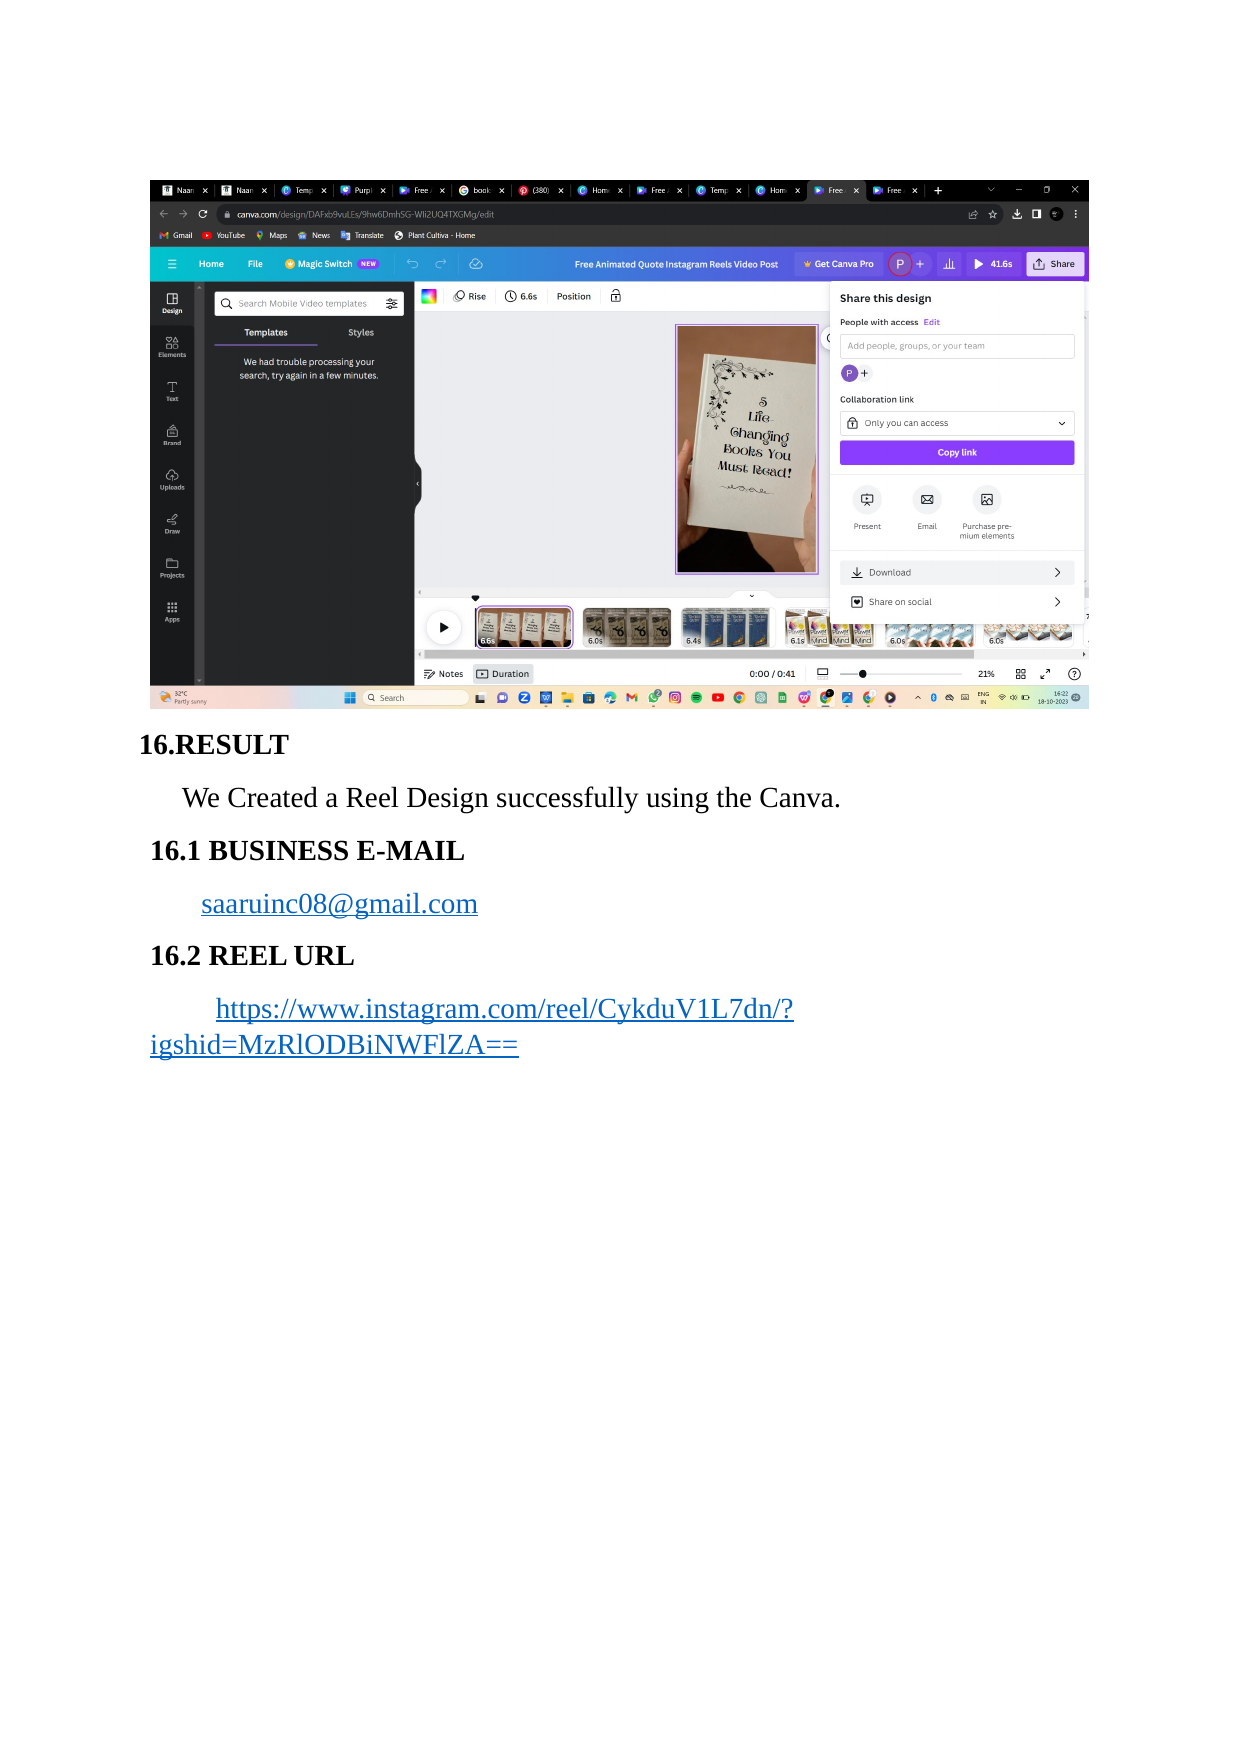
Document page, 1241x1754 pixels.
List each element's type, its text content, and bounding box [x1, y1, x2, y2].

text 16.1 BUSINESS E-MAIL [150, 833, 1090, 866]
text https://www.instagram.com/reel/CykduV1L7dn/?igshid=MzRlODBiNWFlZA== [150, 991, 1090, 1061]
picture [150, 180, 1089, 709]
list We Created a Reel Design successfully using the Canva. [138, 780, 1090, 814]
list 16.RESULT [138, 727, 1090, 761]
text 16.2 REEL URL [150, 938, 1090, 972]
text saaruinc08@gmail.com [150, 886, 1090, 919]
